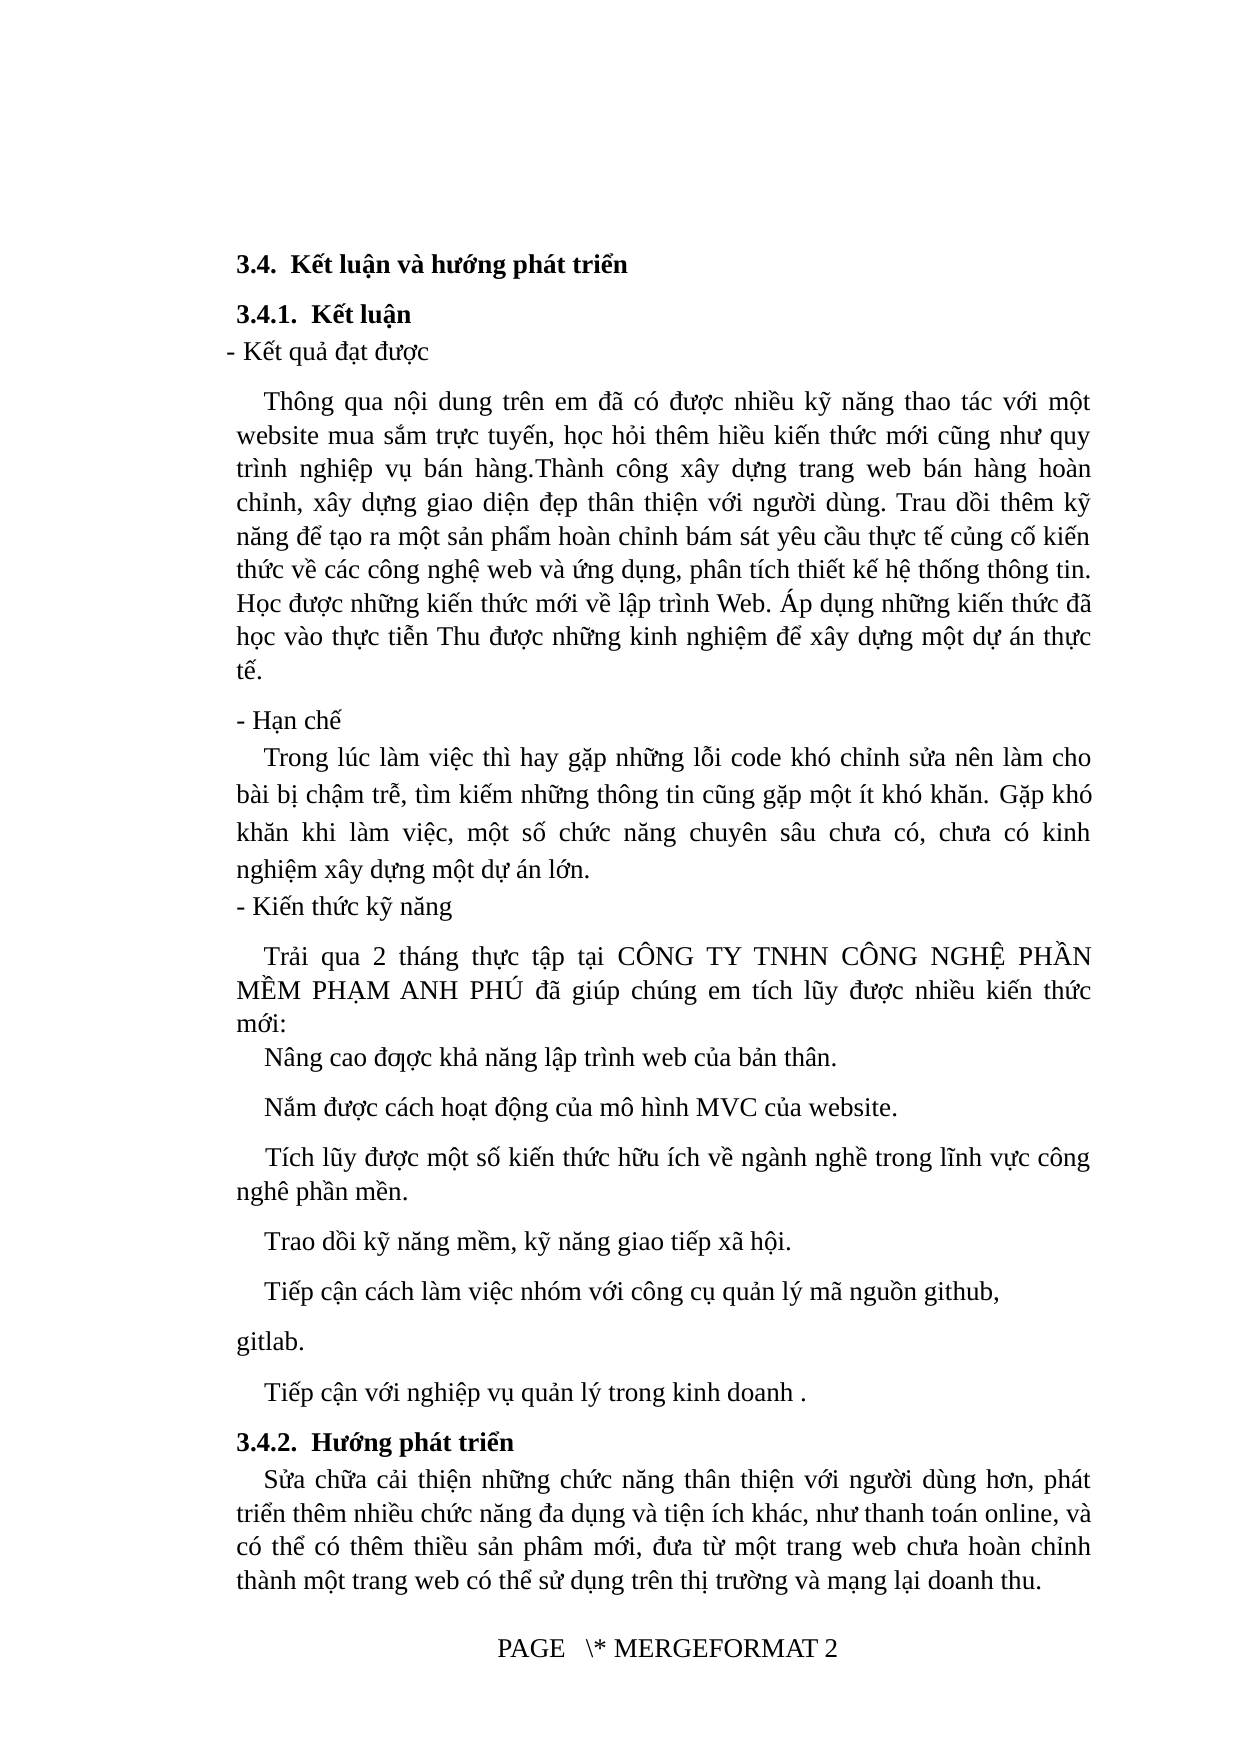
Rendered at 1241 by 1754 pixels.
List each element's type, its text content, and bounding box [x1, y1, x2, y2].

text  Tích lũy được một số kiến thức hữu ích về ngành nghề trong lĩnh vực công nghê phần mền. [236, 1141, 1092, 1206]
text  Tiếp cận với nghiệp vụ quản lý trong kinh doanh . [236, 1376, 1092, 1407]
list - Hạn chế [236, 704, 1092, 735]
text  Tiếp cận cách làm việc nhóm với công cụ quản lý mã nguồn github, [236, 1275, 1092, 1306]
list Trong lúc làm việc thì hay gặp những lỗi code khó chỉnh sửa nên làm cho bài bị chậm trễ, tìm kiếm những thông tin cũng gặp một ít khó khăn. Gặp khó khăn khi làm việc, một số chức năng chuyên sâu chưa có, chưa có kinh nghiệm xây dựng một dự án lớn. [236, 741, 1092, 884]
text Sửa chữa cải thiện những chức năng thân thiện với người dùng hơn, phát triển thêm nhiều chức năng đa dụng và tiện ích khác, như thanh toán online, và có thể có thêm thiều sản phâm mới, đưa từ một trang web chưa hoàn chỉnh thành một trang web có thể sử dụng trên thị trường và mạng lại doanh thu. [236, 1463, 1092, 1595]
text  Nắm được cách hoạt động của mô hình MVC của website. [236, 1091, 1092, 1122]
subtitle Kết luận [236, 298, 1092, 329]
text  Nâng cao đƣợc khả năng lập trình web của bản thân. [236, 1041, 1092, 1072]
text  Trao dồi kỹ năng mềm, kỹ năng giao tiếp xã hội. [236, 1225, 1092, 1256]
text Thông qua nội dung trên em đã có được nhiều kỹ năng thao tác với một website mua sắm trực tuyến, học hỏi thêm hiều kiến thức mới cũng như quy trình nghiệp vụ bán hàng.Thành công xây dựng trang web bán hàng hoàn chỉnh, xây dựng giao diện đẹp thân thiện với người dùng. Trau dồi thêm kỹ năng để tạo ra một sản phẩm hoàn chỉnh bám sát yêu cầu thực tế củng cố kiến thức về các công nghệ web và ứng dụng, phân tích thiết kế hệ thống thông tin. Học được những kiến thức mới về lập trình Web. Áp dụng những kiến thức đã học vào thực tiễn Thu được những kinh nghiệm để xây dựng một dự án thực tế. [236, 450, 1092, 685]
subtitle Hướng phát triển [236, 1426, 1092, 1457]
subtitle Kết luận và hướng phát triển [236, 248, 1092, 279]
list - Kiến thức kỹ năng [236, 890, 1092, 922]
text gitlab. [236, 1325, 1092, 1357]
text Trải qua 2 tháng thực tập tại CÔNG TY TNHN CÔNG NGHỆ PHẦN MỀM PHẠM ANH PHÚ đã giúp chúng em tích lũy được nhiều kiến thức mới: [236, 940, 1092, 1038]
list Kết quả đạt được [226, 335, 1092, 366]
